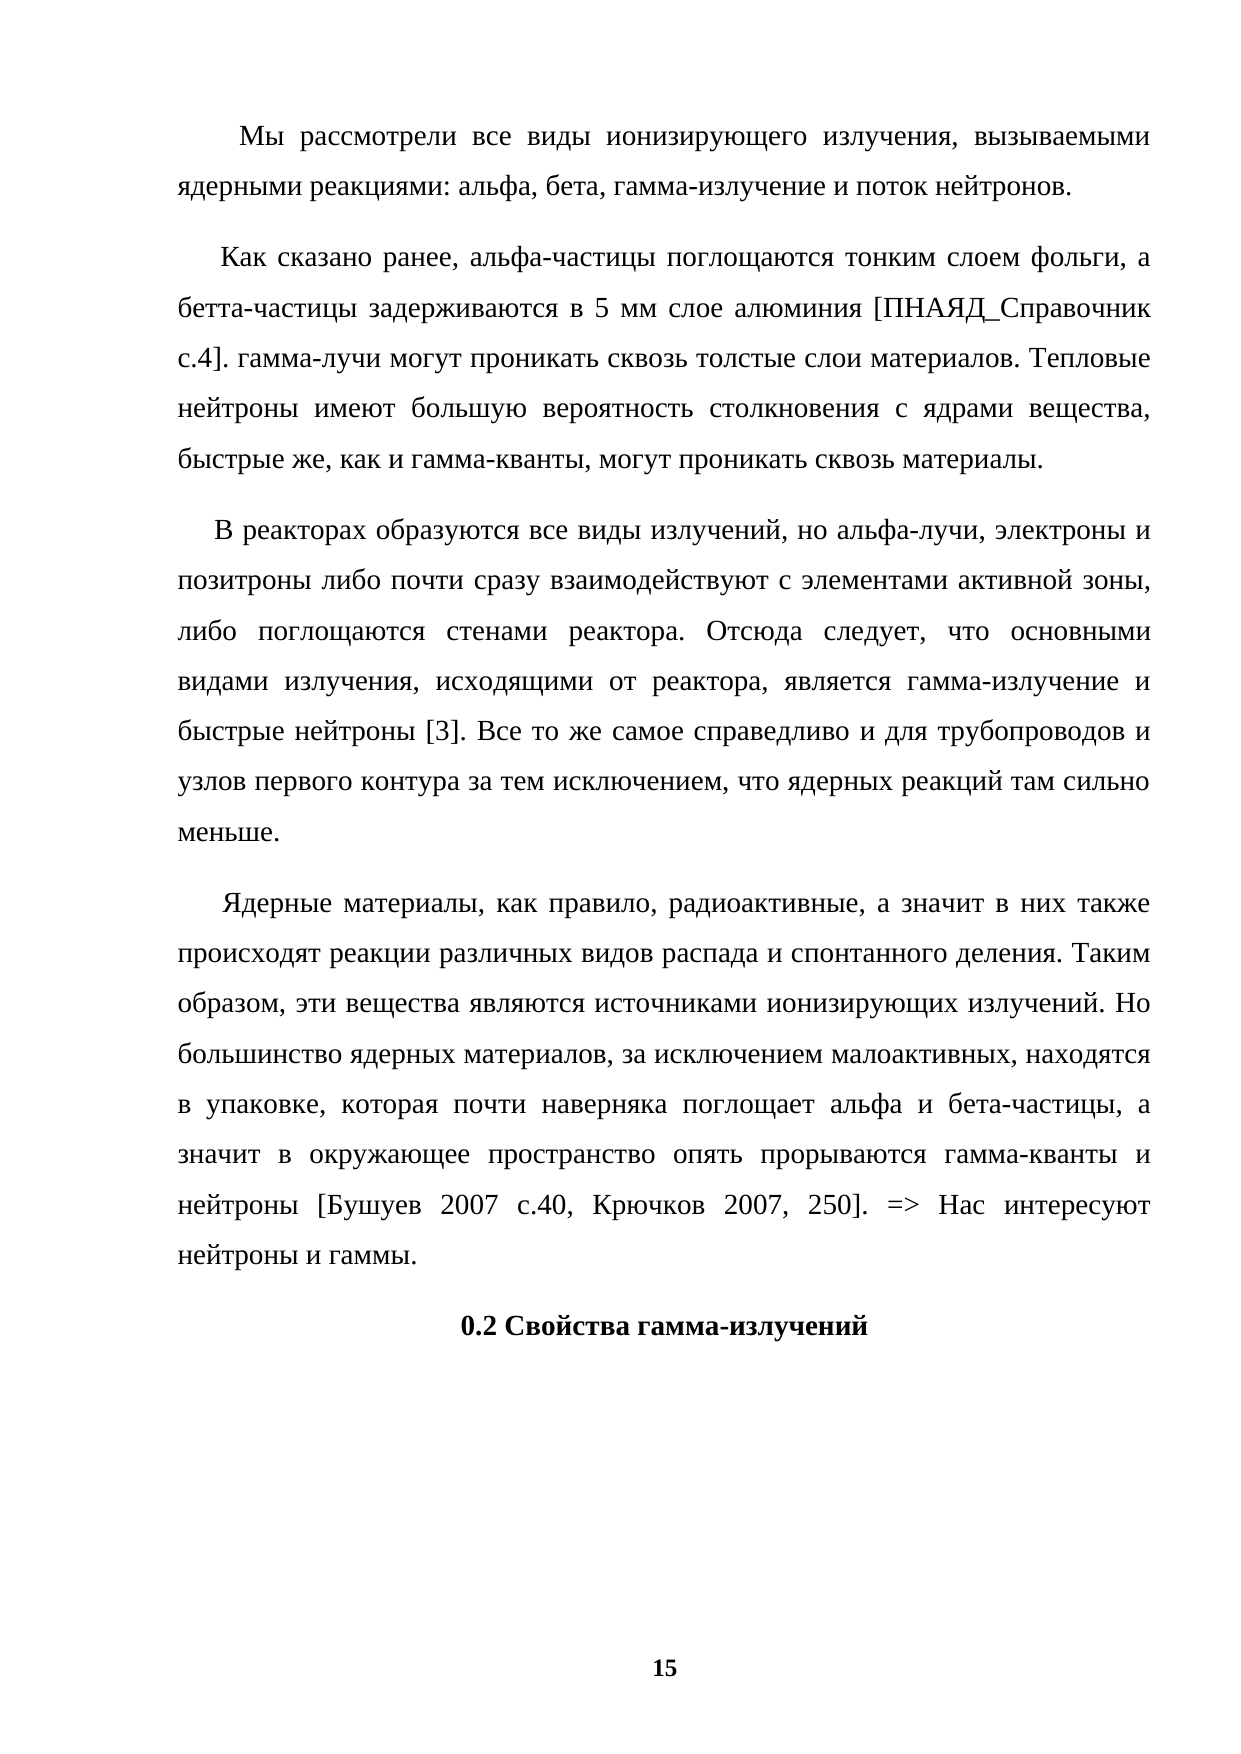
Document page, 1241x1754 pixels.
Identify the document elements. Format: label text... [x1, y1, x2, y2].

text Как сказано ранее, альфа-частицы поглощаются тонким слоем фольги, а бетта-частицы задерживаются в 5 мм слое алюминия [ПНАЯД_Справочник с.4]. гамма-лучи могут проникать сквозь толстые слои материалов. Тепловые нейтроны имеют большую вероятность столкновения с ядрами вещества, быстрые же, как и гамма-кванты, могут проникать сквозь материалы. [177, 239, 1152, 474]
text 0.2 Свойства гамма-излучений [177, 1308, 1152, 1342]
text Мы рассмотрели все виды ионизирующего излучения, вызываемыми ядерными реакциями: альфа, бета, гамма-излучение и поток нейтронов. [177, 118, 1152, 202]
text Ядерные материалы, как правило, радиоактивные, а значит в них также происходят реакции различных видов распада и спонтанного деления. Таким образом, эти вещества являются источниками ионизирующих излучений. Но большинство ядерных материалов, за исключением малоактивных, находятся в упаковке, которая почти наверняка поглощает альфа и бета-частицы, а значит в окружающее пространство опять прорываются гамма-кванты и нейтроны [Бушуев 2007 с.40, Крючков 2007, 250]. => Нас интересуют нейтроны и гаммы. [177, 885, 1152, 1271]
text В реакторах образуются все виды излучений, но альфа-лучи, электроны и позитроны либо почти сразу взаимодействуют с элементами активной зоны, либо поглощаются стенами реактора. Отсюда следует, что основными видами излучения, исходящими от реактора, является гамма-излучение и быстрые нейтроны [3]. Все то же самое справедливо и для трубопроводов и узлов первого контура за тем исключением, что ядерных реакций там сильно меньше. [177, 512, 1152, 847]
